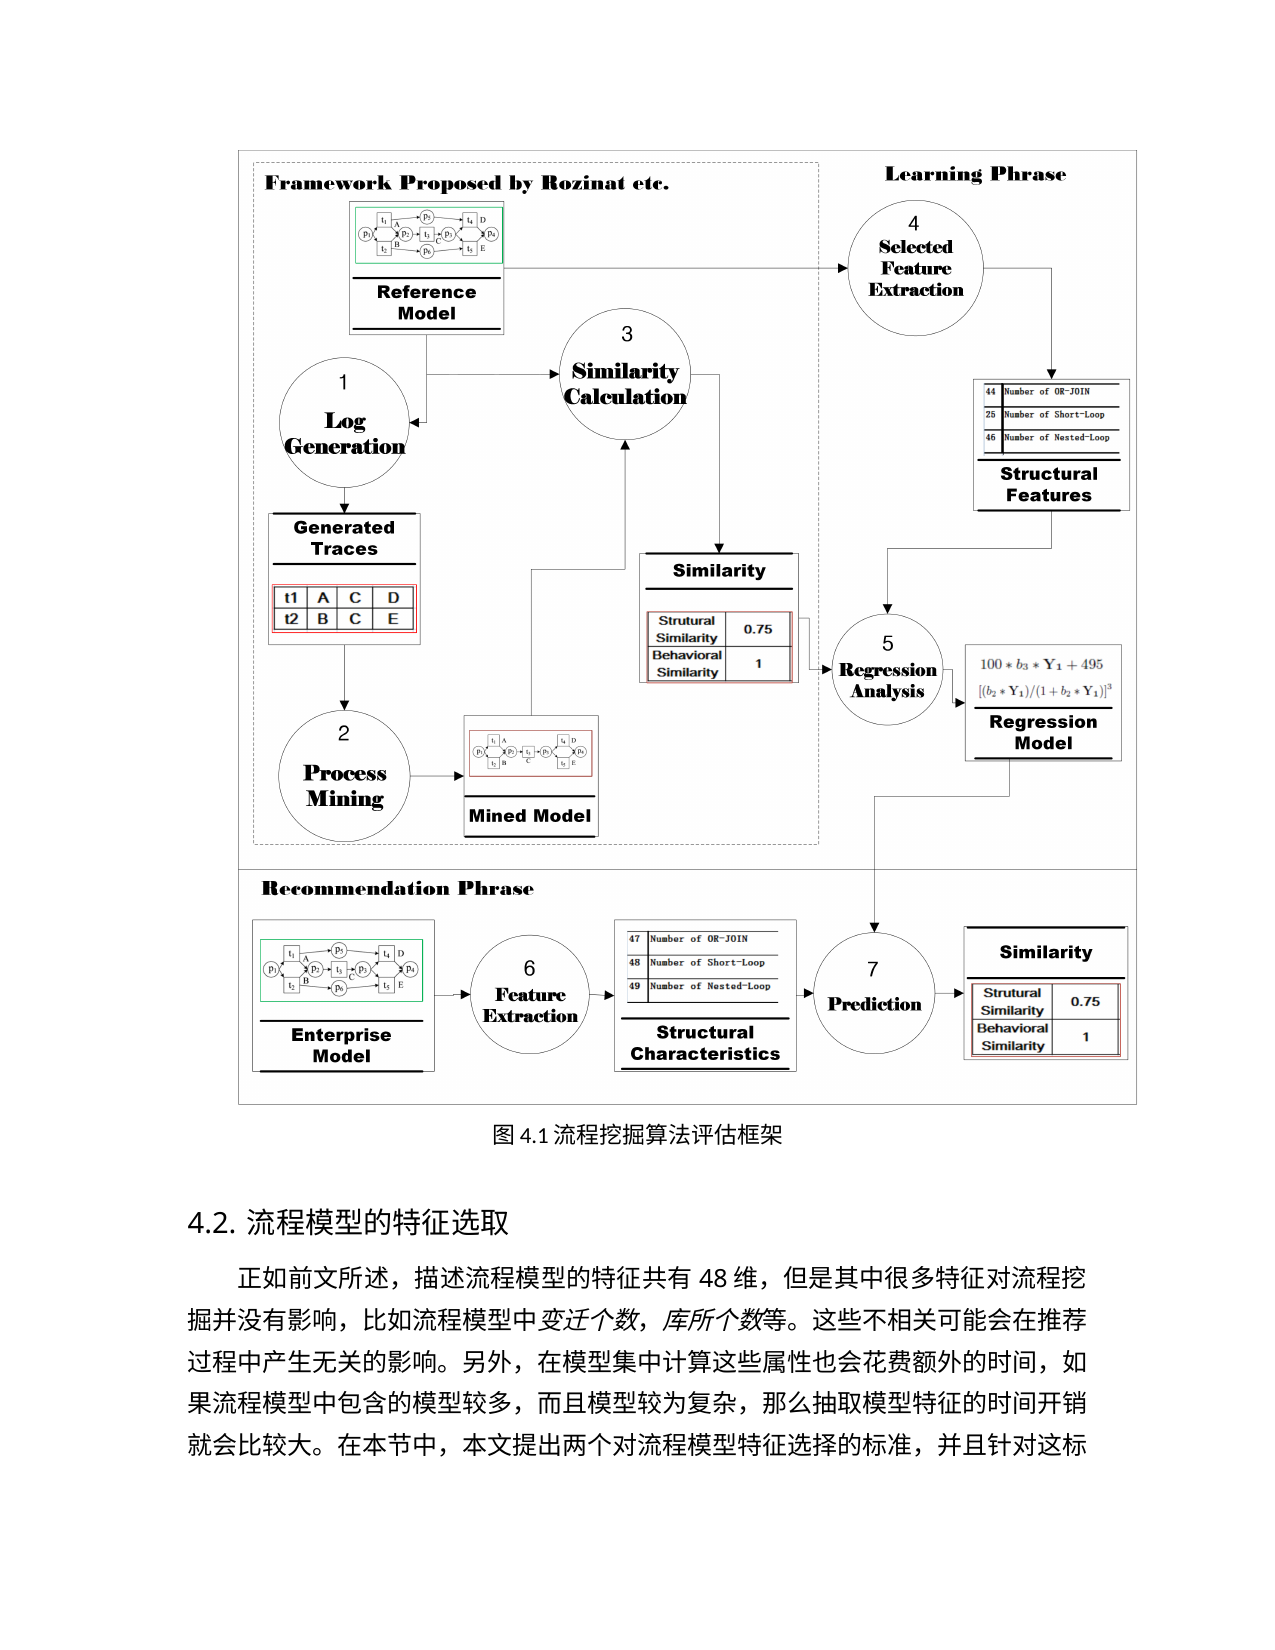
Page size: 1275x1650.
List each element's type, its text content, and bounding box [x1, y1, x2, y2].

text 图4.1 流程挖掘算法评估框架 [187, 1117, 1087, 1150]
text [187, 1254, 1087, 1463]
list 流程模型的特征选取 [187, 1200, 1087, 1242]
picture [237, 150, 1138, 1105]
